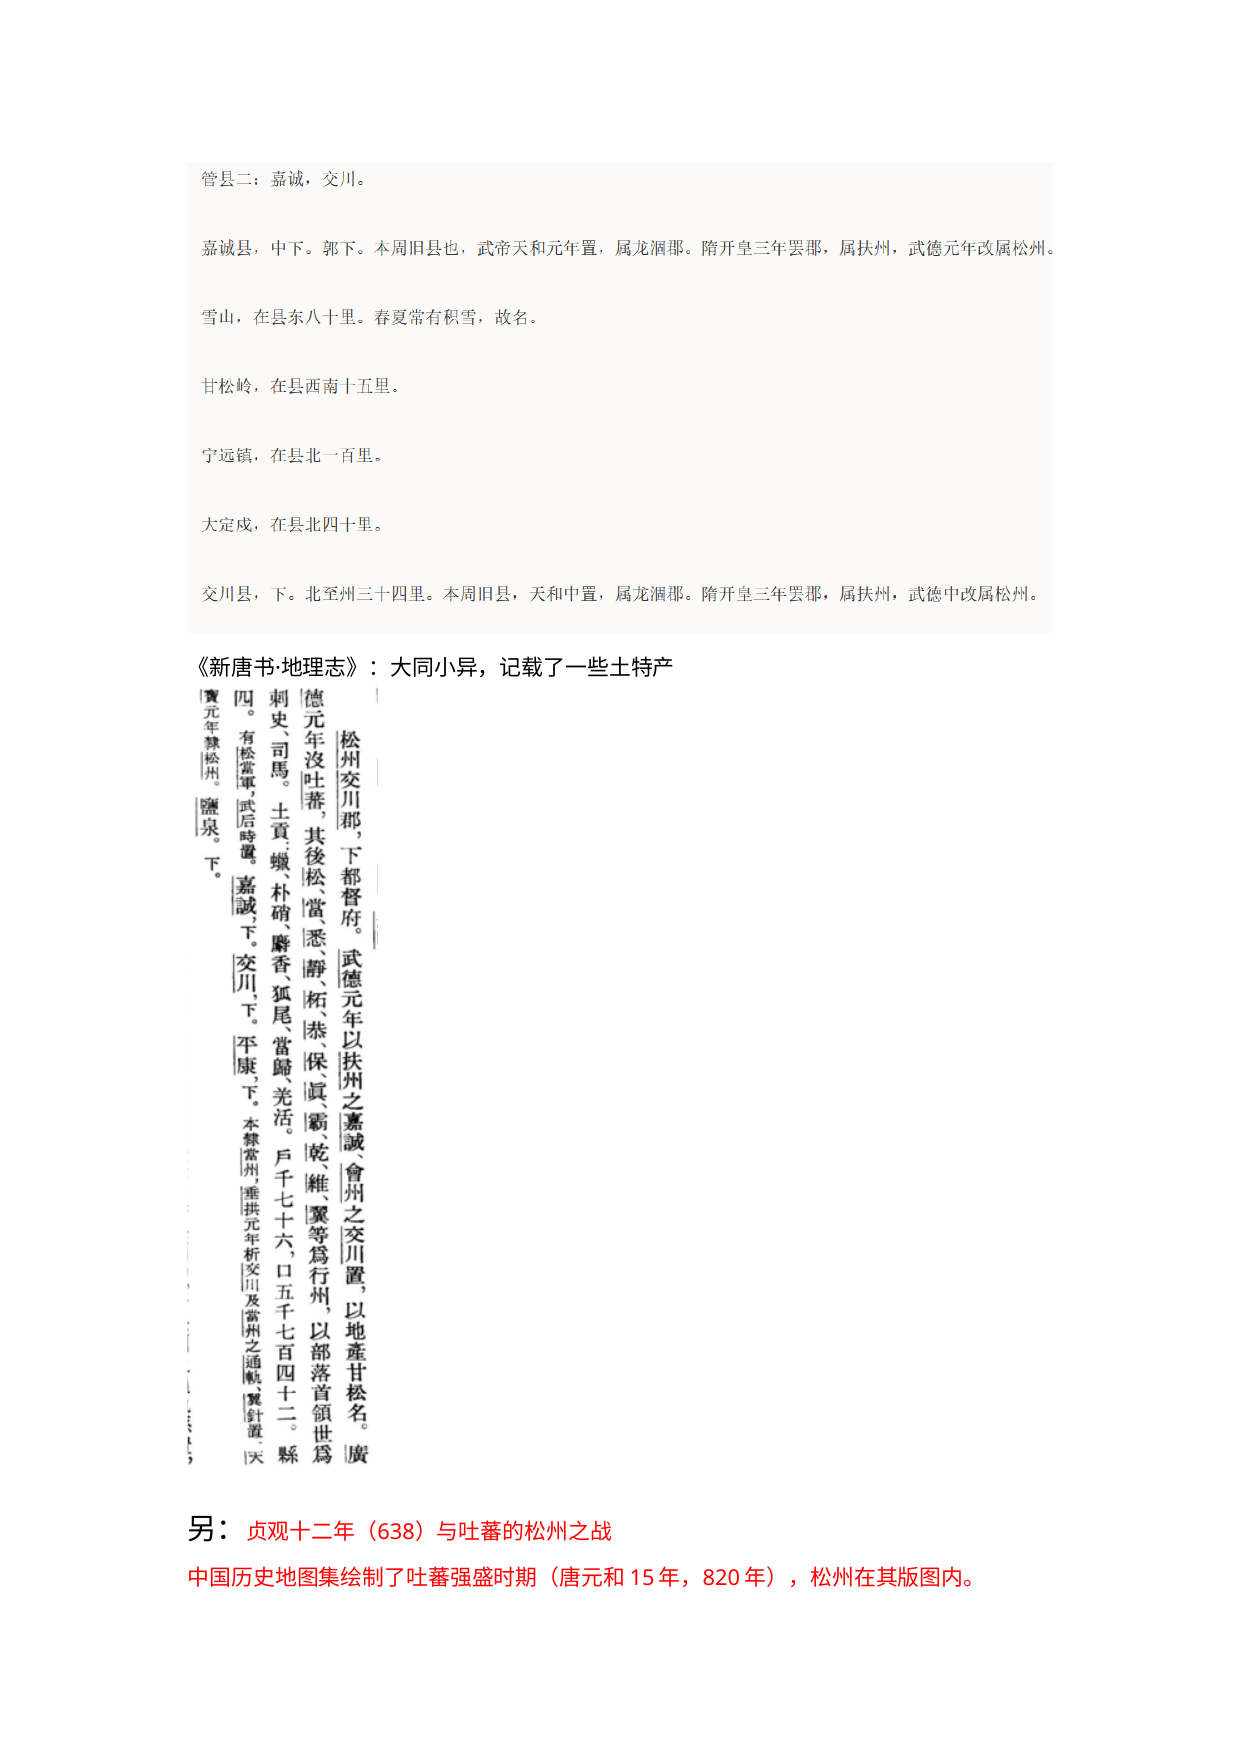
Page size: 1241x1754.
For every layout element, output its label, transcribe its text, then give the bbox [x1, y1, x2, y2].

picture [187, 682, 378, 1473]
text 中国历史地图集绘制了吐蕃强盛时期（唐元和15年，820年），松州在其版图内。 [187, 1559, 1053, 1592]
text 《新唐书·地理志》：大同小异，记载了一些土特产 [187, 649, 1053, 682]
picture [187, 162, 1053, 633]
text 另：贞观十二年（638）与吐蕃的松州之战 [187, 1494, 1053, 1559]
